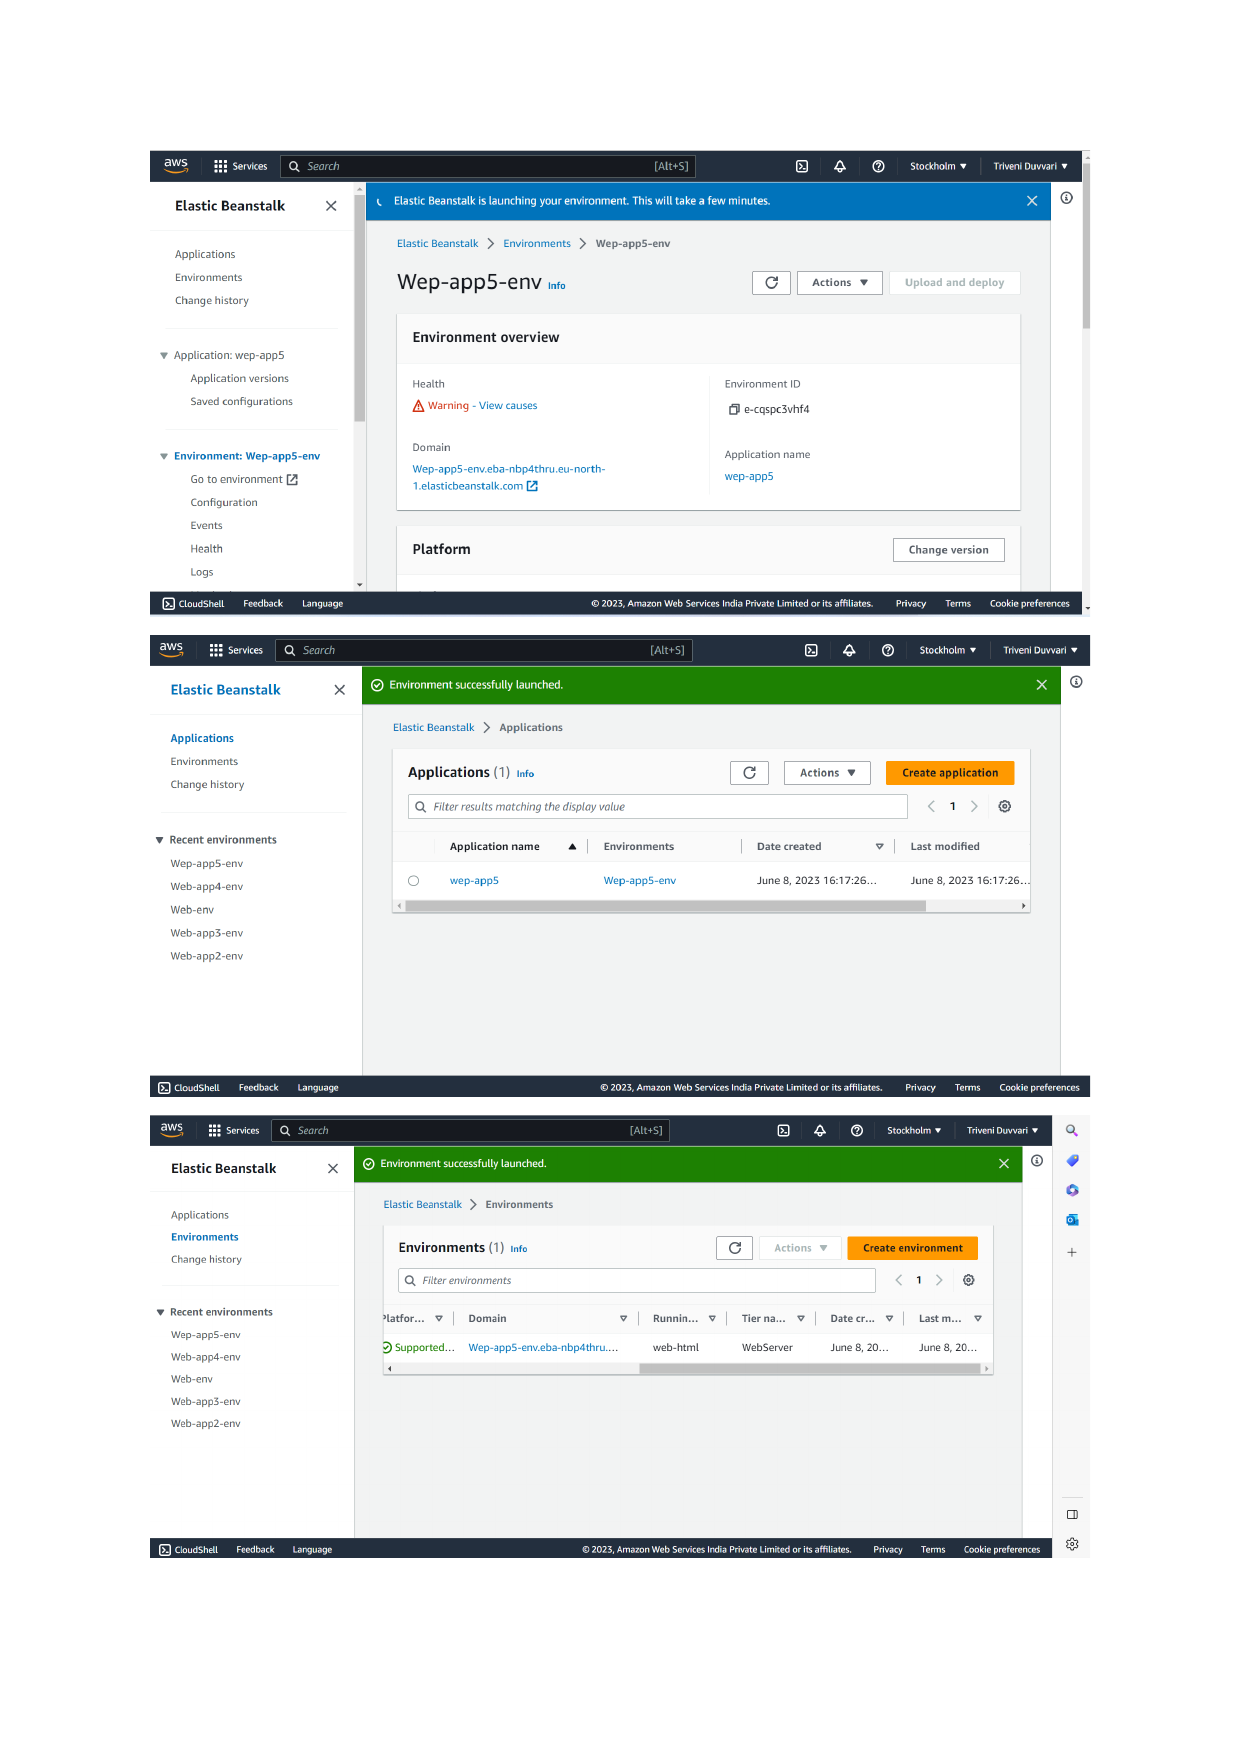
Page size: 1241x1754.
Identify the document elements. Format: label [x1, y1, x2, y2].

picture [150, 150, 1091, 617]
picture [150, 1115, 1091, 1558]
picture [150, 635, 1091, 1097]
